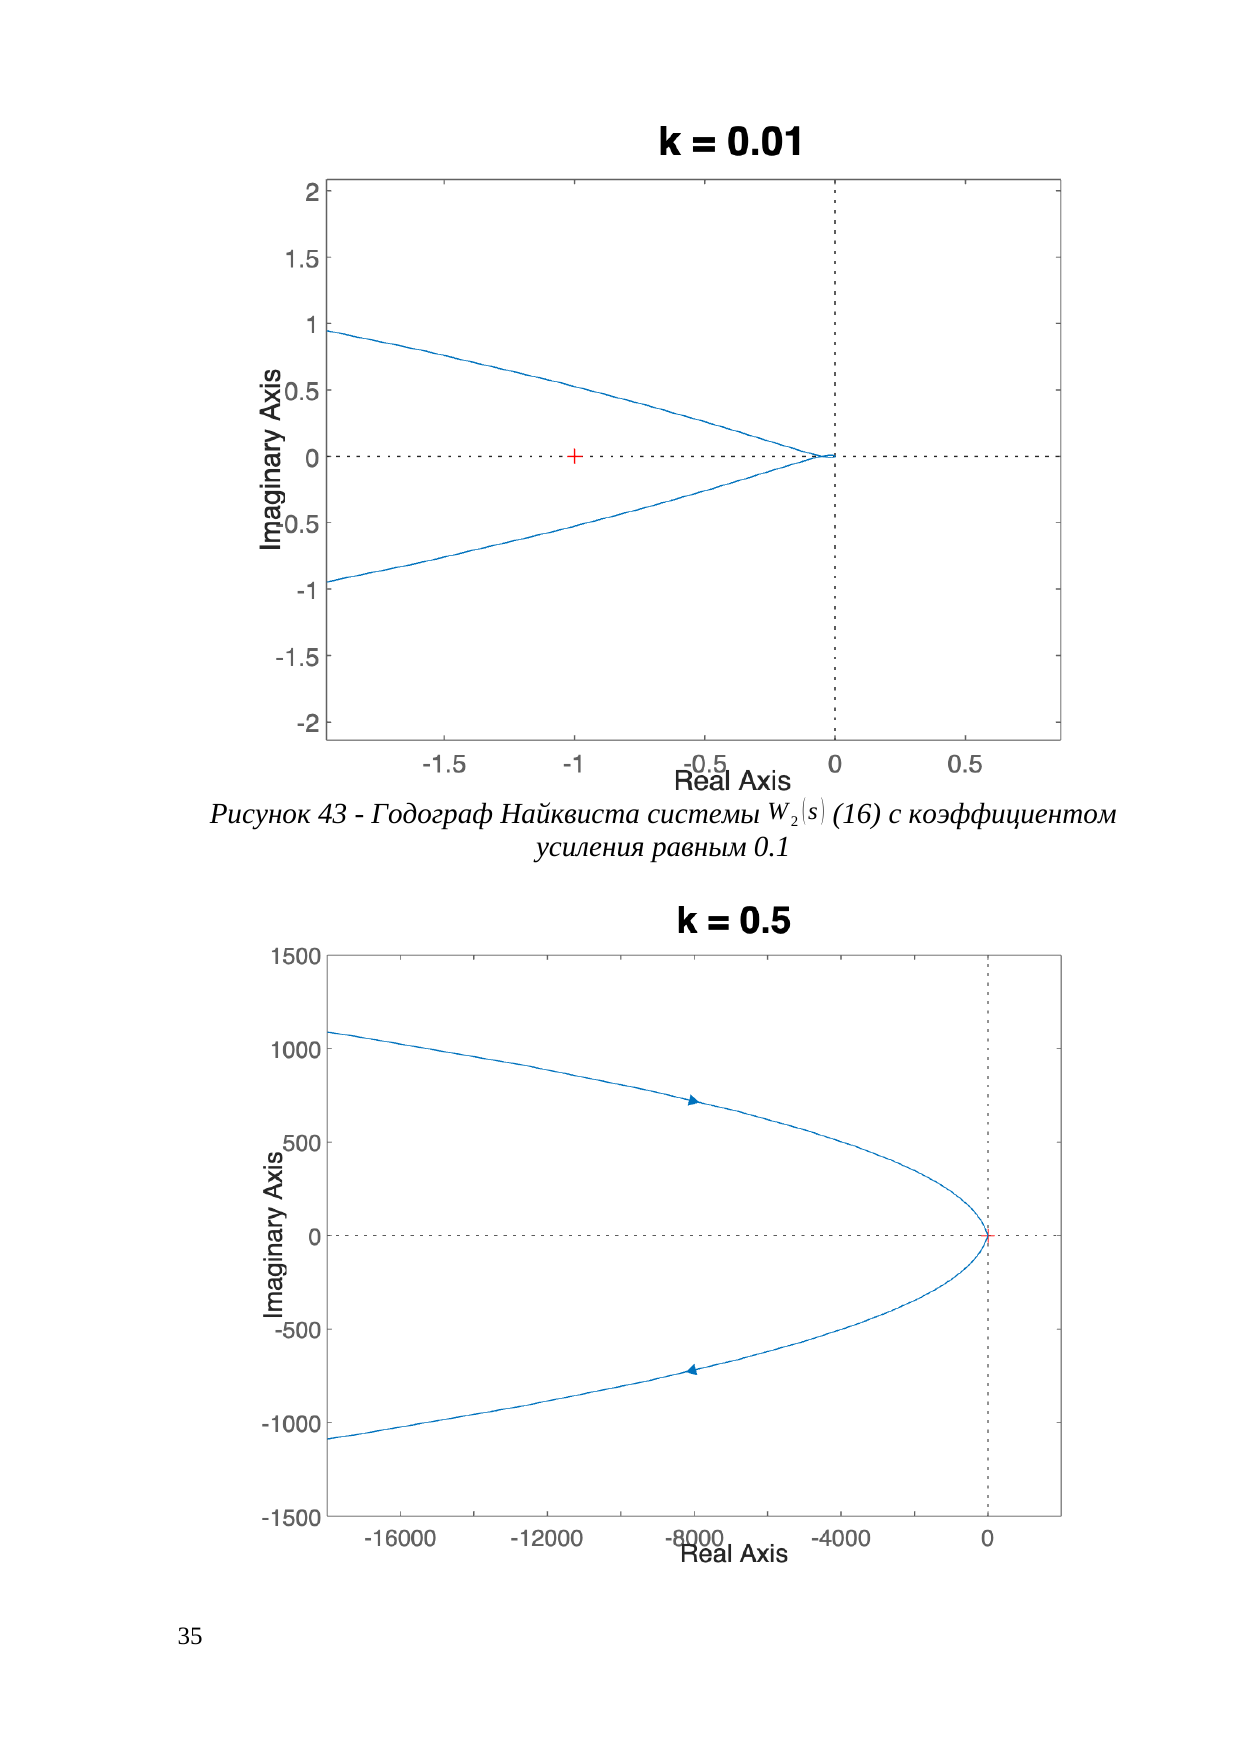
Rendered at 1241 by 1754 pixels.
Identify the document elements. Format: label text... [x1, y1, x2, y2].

picture [236, 118, 1093, 796]
picture [231, 891, 1098, 1573]
text Рисунок 43 - Годограф Найквиста системы (16) с коэффициентом усиления равным 0.1 [177, 796, 1152, 863]
